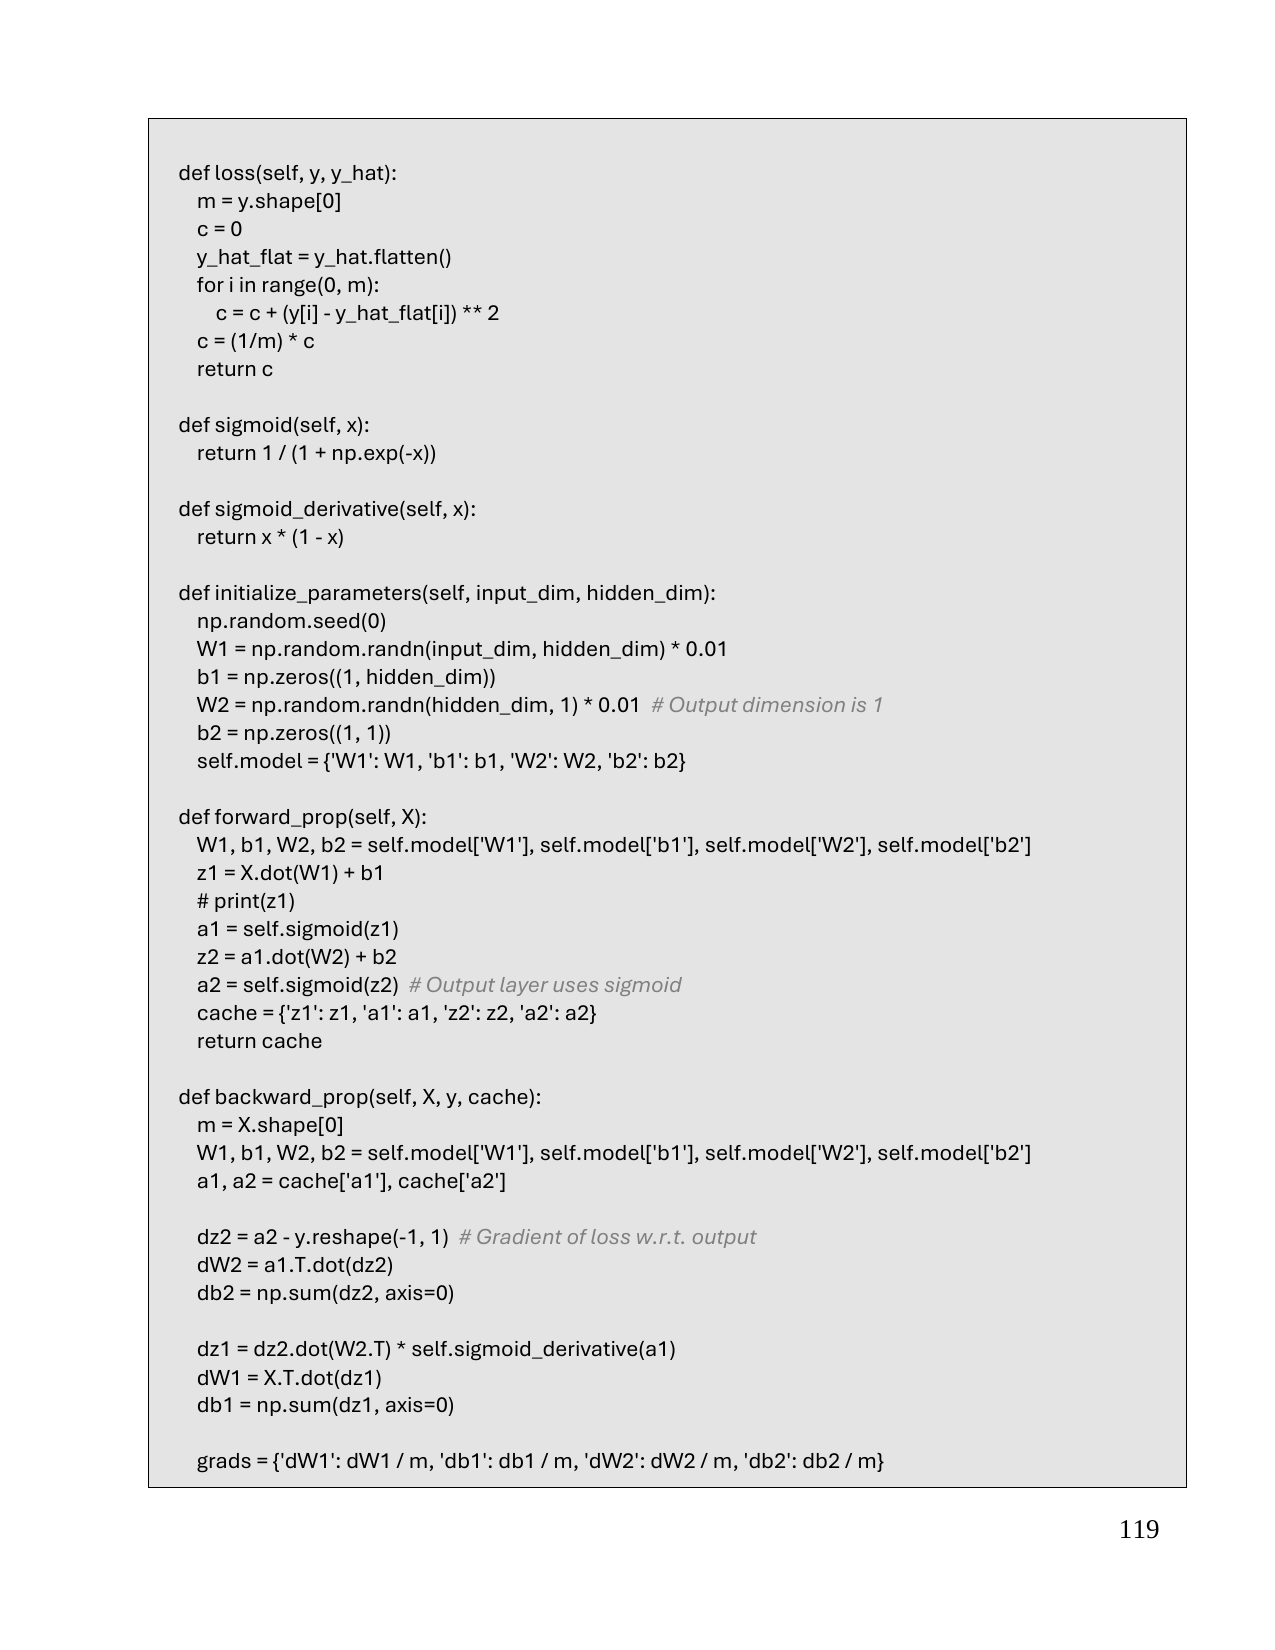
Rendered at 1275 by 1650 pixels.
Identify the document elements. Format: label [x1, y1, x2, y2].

table_header [149, 119, 1186, 1487]
